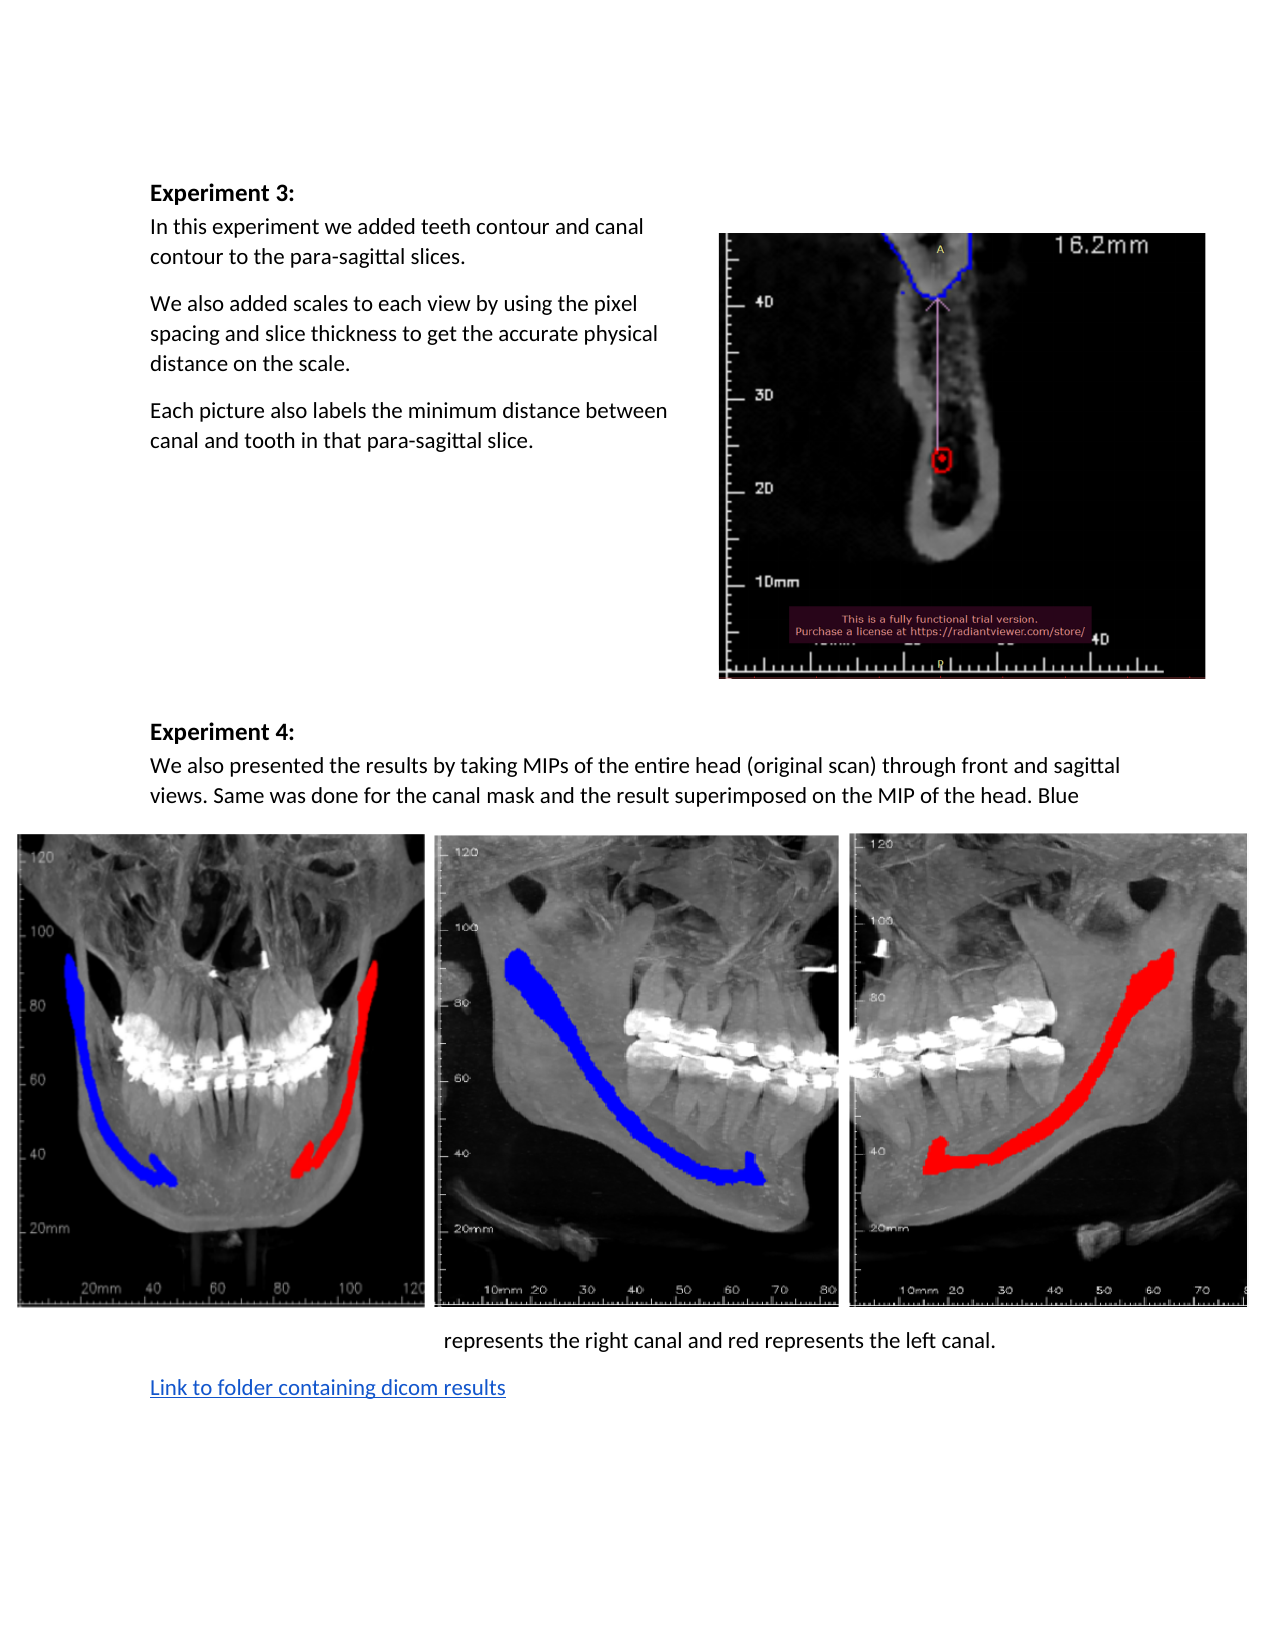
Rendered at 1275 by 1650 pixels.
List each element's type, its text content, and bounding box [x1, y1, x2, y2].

subtitle Experiment 4: [150, 716, 1125, 747]
text We also added scales to each view by using the pixel spacing and slice thickness to get the accurate physical distance on the scale. [150, 289, 718, 377]
text Link to folder containing dicom results [150, 1373, 1125, 1401]
subtitle Experiment 3: [150, 177, 1125, 208]
picture [17, 833, 426, 1308]
text Each picture also labels the minimum distance between canal and tooth in that para-sagittal slice. [150, 396, 718, 454]
picture [718, 233, 1206, 679]
text In this experiment we added teeth contour and canal contour to the para-sagittal slices. [150, 212, 1125, 270]
picture [846, 833, 1255, 1307]
picture [433, 833, 842, 1307]
